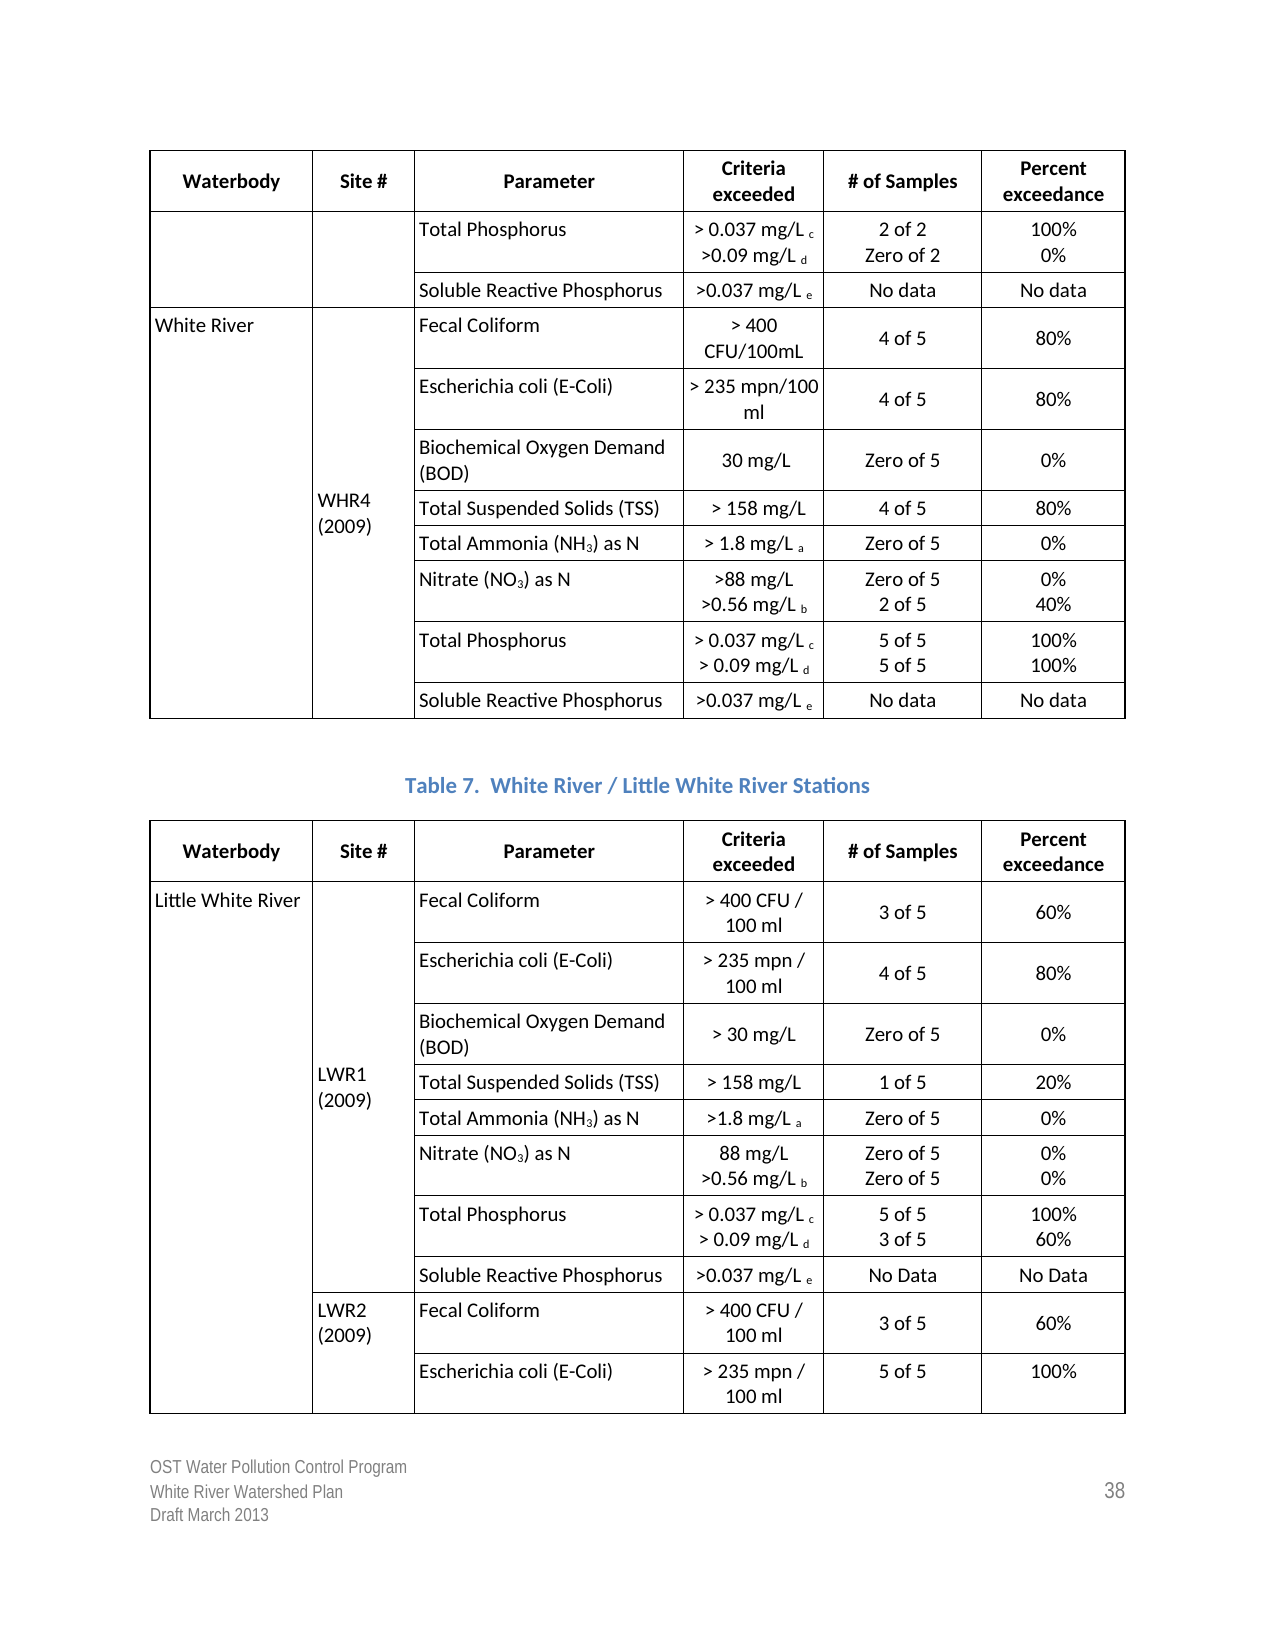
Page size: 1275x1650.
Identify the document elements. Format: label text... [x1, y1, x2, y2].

table_cell >88 mg/L >0.56 mg/L b [684, 561, 823, 621]
table_cell Total Phosphorus [415, 622, 683, 682]
table_cell > 400 CFU / 100 ml [684, 1293, 823, 1352]
table_cell White River [151, 308, 312, 717]
table_cell > 158 mg/L [684, 1065, 823, 1099]
table_cell LWR1 (2009) [313, 882, 414, 1292]
table_header # of Samples [824, 821, 981, 881]
table_cell No Data [824, 1257, 981, 1292]
table_cell > 0.037 mg/L c >0.09 mg/L d [684, 212, 823, 272]
table_cell 60% [982, 882, 1124, 942]
table_cell No data [824, 273, 981, 307]
table_header Percent exceedance [982, 821, 1124, 881]
table_cell 4 of 5 [824, 369, 981, 429]
table_cell 0% 0% [982, 1136, 1124, 1195]
table_cell WHR4 (2009) [313, 308, 414, 717]
table_header Parameter [415, 151, 683, 211]
table_cell 5 of 5 [824, 1354, 981, 1413]
table_cell Fecal Coliform [415, 882, 683, 942]
table_cell Total Phosphorus [415, 1196, 683, 1256]
table_header # of Samples [824, 151, 981, 211]
table_header Site # [313, 151, 414, 211]
table_cell 100% [982, 1354, 1124, 1413]
table_cell 0% [982, 430, 1124, 489]
table_cell Little White River [151, 882, 312, 1413]
table_header Criteria exceeded [684, 151, 823, 211]
table_cell Escherichia coli (E-Coli) [415, 943, 683, 1003]
table_cell 1 of 5 [824, 1065, 981, 1099]
table_cell 0% [982, 1004, 1124, 1064]
table_cell > 30 mg/L [684, 1004, 823, 1064]
table_cell Fecal Coliform [415, 308, 683, 368]
table_cell No Data [982, 1257, 1124, 1292]
table_cell 60% [982, 1293, 1124, 1352]
table_cell Total Phosphorus [415, 212, 683, 272]
table_cell Escherichia coli (E-Coli) [415, 1354, 683, 1413]
table_cell Nitrate (NO3) as N [415, 561, 683, 621]
text Table 7. White River / Little White River Stations [150, 772, 1125, 799]
table_cell 0% [982, 1100, 1124, 1134]
table_cell No data [982, 273, 1124, 307]
table_cell Zero of 5 [824, 430, 981, 489]
table_cell 2 of 2 Zero of 2 [824, 212, 981, 272]
table_header Parameter [415, 821, 683, 881]
table_cell Soluble Reactive Phosphorus [415, 683, 683, 717]
table_cell Total Suspended Solids (TSS) [415, 491, 683, 525]
table_cell >1.8 mg/L a [684, 1100, 823, 1134]
table_cell Escherichia coli (E-Coli) [415, 369, 683, 429]
table_cell 88 mg/L >0.56 mg/L b [684, 1136, 823, 1195]
table_cell Biochemical Oxygen Demand (BOD) [415, 1004, 683, 1064]
table_header Criteria exceeded [684, 821, 823, 881]
table_cell Total Ammonia (NH3) as N [415, 1100, 683, 1134]
table_cell 80% [982, 369, 1124, 429]
table_cell Nitrate (NO3) as N [415, 1136, 683, 1195]
table_cell 0% [982, 526, 1124, 560]
table_header Percent exceedance [982, 151, 1124, 211]
table_cell 100% 60% [982, 1196, 1124, 1256]
table_cell 100% 0% [982, 212, 1124, 272]
table_cell > 158 mg/L [684, 491, 823, 525]
table_cell Zero of 5 [824, 1100, 981, 1134]
table_cell 4 of 5 [824, 491, 981, 525]
table_cell 0% 40% [982, 561, 1124, 621]
table_header Waterbody [151, 821, 312, 881]
table_cell > 400 CFU/100mL [684, 308, 823, 368]
table_cell 30 mg/L [684, 430, 823, 489]
table_cell 100% 100% [982, 622, 1124, 682]
table_cell Total Ammonia (NH3) as N [415, 526, 683, 560]
table_cell Biochemical Oxygen Demand (BOD) [415, 430, 683, 489]
table_cell No data [824, 683, 981, 717]
table_cell >0.037 mg/L e [684, 273, 823, 307]
table_cell Soluble Reactive Phosphorus [415, 1257, 683, 1292]
table_cell 5 of 5 3 of 5 [824, 1196, 981, 1256]
table_header Site # [313, 821, 414, 881]
table_cell > 0.037 mg/L c > 0.09 mg/L d [684, 1196, 823, 1256]
table_cell Zero of 5 [824, 526, 981, 560]
table_cell 3 of 5 [824, 882, 981, 942]
table_cell 3 of 5 [824, 1293, 981, 1352]
table_cell 80% [982, 308, 1124, 368]
table_cell > 400 CFU / 100 ml [684, 882, 823, 942]
table_cell 4 of 5 [824, 308, 981, 368]
table_cell 5 of 5 5 of 5 [824, 622, 981, 682]
table_cell Zero of 5 Zero of 5 [824, 1136, 981, 1195]
table_cell Zero of 5 [824, 1004, 981, 1064]
table_cell 80% [982, 491, 1124, 525]
table_cell LWR2 (2009) [313, 1293, 414, 1413]
table_cell 80% [982, 943, 1124, 1003]
table_cell >0.037 mg/L e [684, 1257, 823, 1292]
table_header Waterbody [151, 151, 312, 211]
table_cell > 235 mpn / 100 ml [684, 943, 823, 1003]
table_cell 20% [982, 1065, 1124, 1099]
table_cell Fecal Coliform [415, 1293, 683, 1352]
table_cell > 235 mpn/100 ml [684, 369, 823, 429]
table_cell Soluble Reactive Phosphorus [415, 273, 683, 307]
table_cell > 0.037 mg/L c > 0.09 mg/L d [684, 622, 823, 682]
table_cell No data [982, 683, 1124, 717]
table_cell Total Suspended Solids (TSS) [415, 1065, 683, 1099]
table_cell Zero of 5 2 of 5 [824, 561, 981, 621]
table_cell 4 of 5 [824, 943, 981, 1003]
table_cell >0.037 mg/L e [684, 683, 823, 717]
table_cell > 235 mpn / 100 ml [684, 1354, 823, 1413]
table_cell > 1.8 mg/L a [684, 526, 823, 560]
